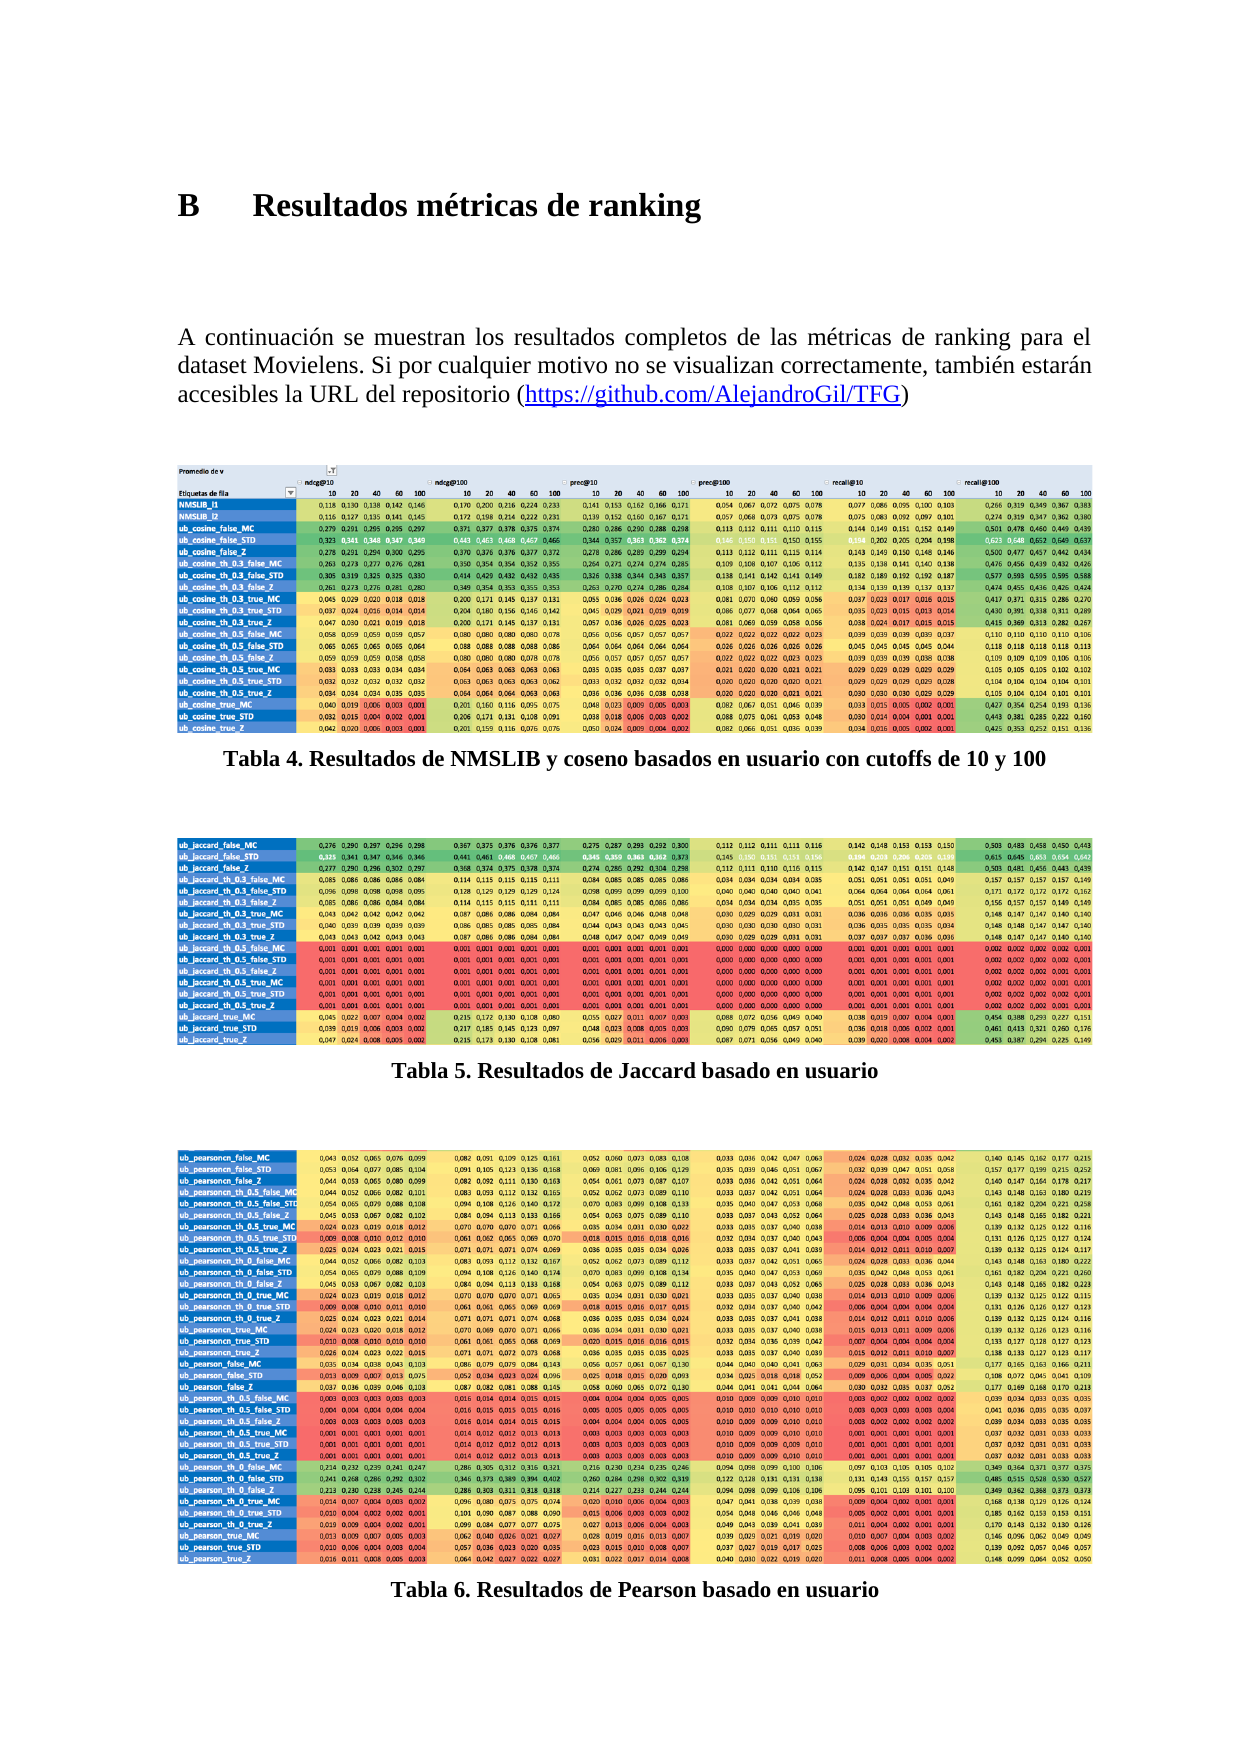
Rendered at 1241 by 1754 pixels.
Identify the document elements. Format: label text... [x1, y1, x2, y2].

picture [177, 1150, 1093, 1564]
subtitle Resultados métricas de ranking [177, 185, 1092, 223]
picture [177, 838, 1093, 1045]
text A continuación se muestran los resultados completos de las métricas de ranking para el dataset Movielens. Si por cualquier motivo no se visualizan correctamente, también estarán accesibles la URL del repositorio (https://github.com/AlejandroGil/TFG) [177, 322, 1092, 408]
picture [177, 465, 1093, 733]
